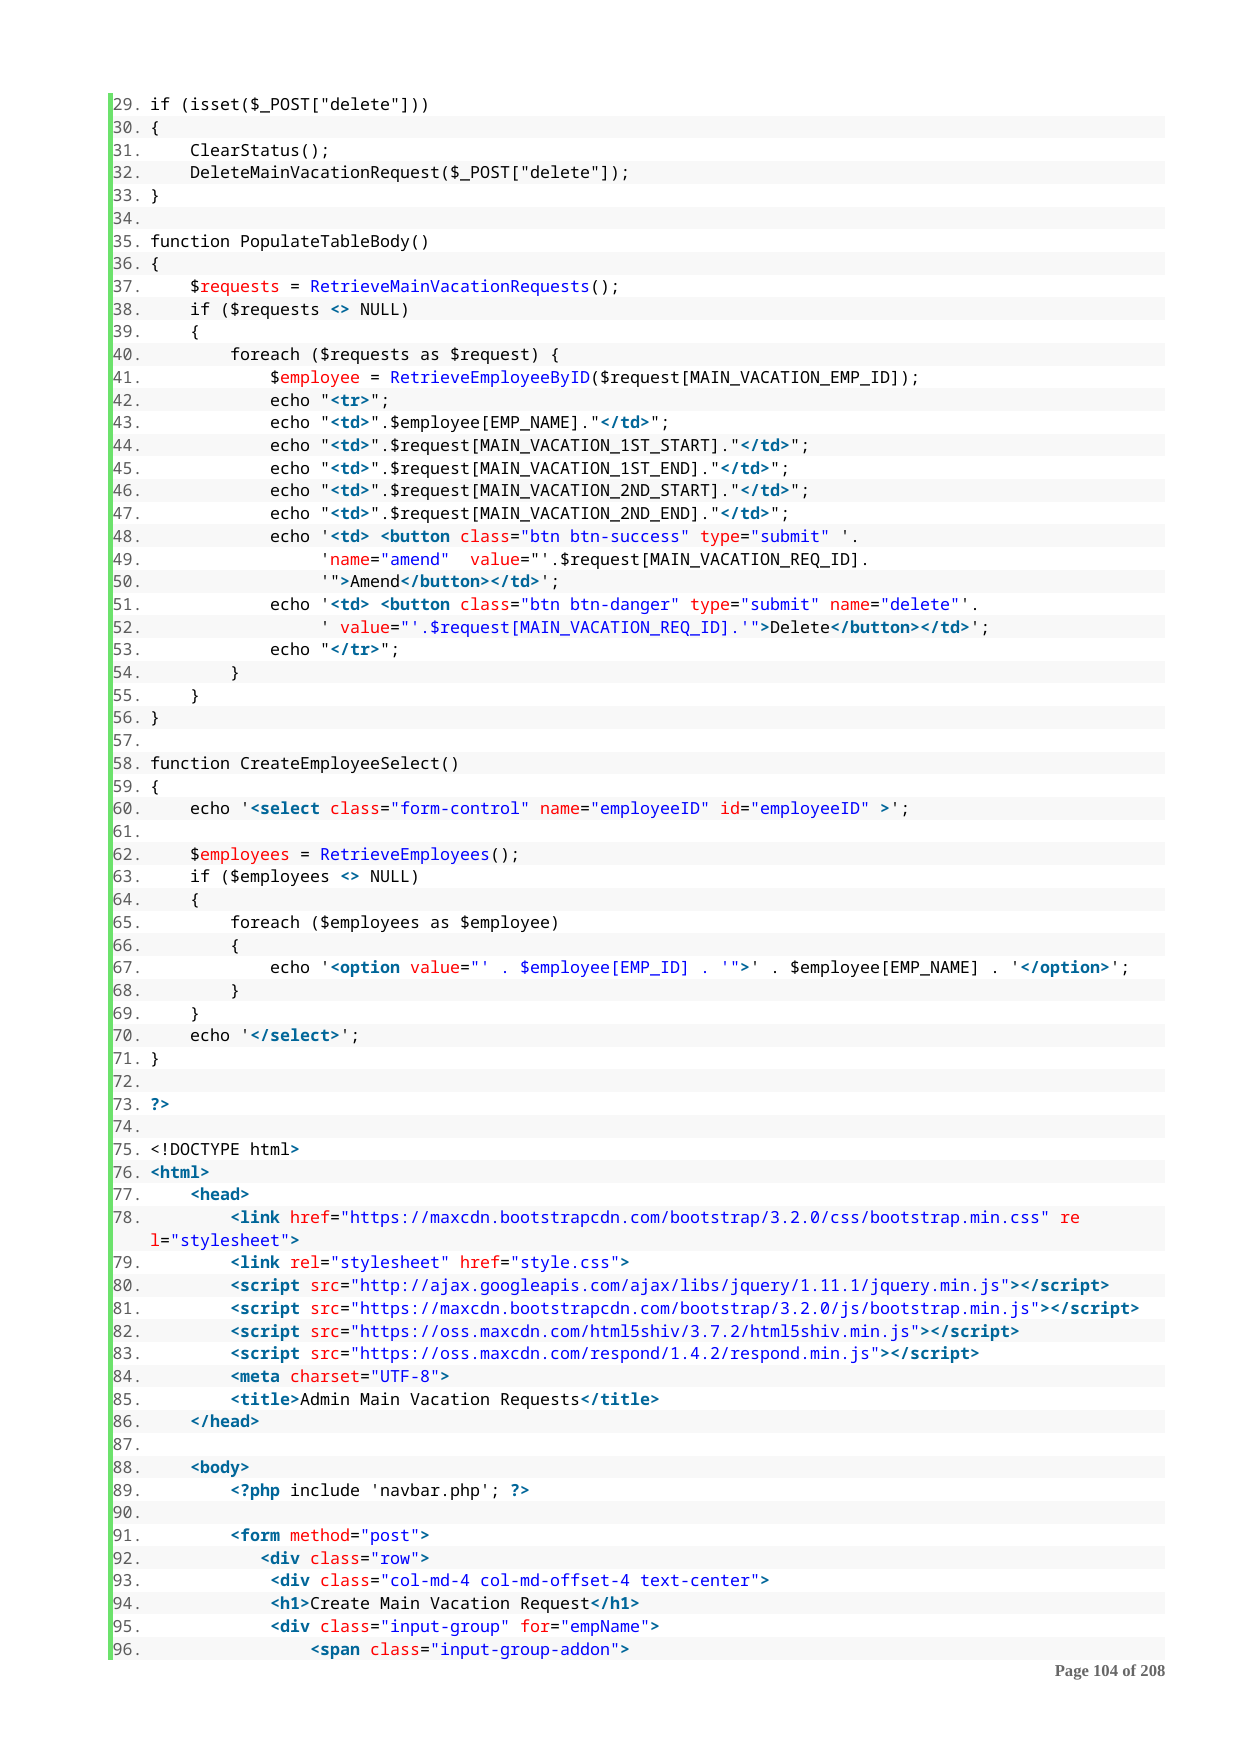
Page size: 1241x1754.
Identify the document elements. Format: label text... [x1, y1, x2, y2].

list { [113, 774, 1165, 797]
list $requests = RetrieveMainVacationRequests(); [113, 275, 1165, 297]
list echo "<td>".$request[MAIN_VACATION_1ST_START]."</td>"; [113, 434, 1165, 456]
list if (isset($_POST["delete"])) [113, 93, 1165, 116]
list if ($requests <> NULL) [113, 297, 1165, 320]
list <h1>Create Main Vacation Request</h1> [113, 1592, 1165, 1614]
list <script src="http://ajax.googleapis.com/ajax/libs/jquery/1.11.1/jquery.min.js"></script> [113, 1274, 1165, 1297]
list function CreateEmployeeSelect() [113, 752, 1165, 774]
list 'name="amend" value="'.$request[MAIN_VACATION_REQ_ID]. [113, 547, 1165, 570]
list } [113, 979, 1165, 1001]
list <?php include 'navbar.php'; ?> [113, 1478, 1165, 1501]
list } [113, 706, 1165, 729]
list echo "</tr>"; [113, 638, 1165, 661]
list </head> [113, 1410, 1165, 1433]
list echo "<td>".$request[MAIN_VACATION_2ND_END]."</td>"; [113, 502, 1165, 524]
list DeleteMainVacationRequest($_POST["delete"]); [113, 161, 1165, 184]
list echo '<td> <button class="btn btn-success" type="submit" '. [113, 524, 1165, 547]
list <div class="col-md-4 col-md-offset-4 text-center"> [113, 1569, 1165, 1592]
list echo '<td> <button class="btn btn-danger" type="submit" name="delete"'. [113, 593, 1165, 615]
list <title>Admin Main Vacation Requests</title> [113, 1387, 1165, 1410]
list <body> [113, 1456, 1165, 1478]
list <meta charset="UTF-8"> [113, 1365, 1165, 1387]
list echo '<select class="form-control" name="employeeID" id="employeeID" >'; [113, 797, 1165, 820]
list { [113, 933, 1165, 956]
list { [113, 888, 1165, 911]
list echo '</select>'; [113, 1024, 1165, 1047]
list { [113, 252, 1165, 275]
list <div class="row"> [113, 1546, 1165, 1569]
list if ($employees <> NULL) [113, 865, 1165, 888]
list <link href="https://maxcdn.bootstrapcdn.com/bootstrap/3.2.0/css/bootstrap.min.css" rel="stylesheet"> [113, 1206, 1165, 1251]
list echo "<td>".$request[MAIN_VACATION_2ND_START]."</td>"; [113, 479, 1165, 502]
list } [113, 683, 1165, 706]
list ClearStatus(); [113, 138, 1165, 161]
list foreach ($requests as $request) { [113, 343, 1165, 366]
list echo '<option value="' . $employee[EMP_ID] . '">' . $employee[EMP_NAME] . '</option>'; [113, 956, 1165, 979]
list function PopulateTableBody() [113, 229, 1165, 252]
list '">Amend</button></td>'; [113, 570, 1165, 593]
list } [113, 184, 1165, 207]
list $employees = RetrieveEmployees(); [113, 842, 1165, 865]
list <form method="post"> [113, 1524, 1165, 1546]
list <div class="input-group" for="empName"> [113, 1614, 1165, 1637]
list { [113, 116, 1165, 138]
list <head> [113, 1183, 1165, 1206]
list ?> [113, 1092, 1165, 1115]
list ' value="'.$request[MAIN_VACATION_REQ_ID].'">Delete</button></td>'; [113, 615, 1165, 638]
list <html> [113, 1160, 1165, 1183]
list <script src="https://oss.maxcdn.com/respond/1.4.2/respond.min.js"></script> [113, 1342, 1165, 1365]
list <link rel="stylesheet" href="style.css"> [113, 1251, 1165, 1274]
list foreach ($employees as $employee) [113, 911, 1165, 933]
list { [113, 320, 1165, 343]
list <!DOCTYPE html> [113, 1138, 1165, 1160]
list $employee = RetrieveEmployeeByID($request[MAIN_VACATION_EMP_ID]); [113, 366, 1165, 388]
list echo "<td>".$request[MAIN_VACATION_1ST_END]."</td>"; [113, 456, 1165, 479]
list echo "<tr>"; [113, 388, 1165, 411]
list } [113, 1001, 1165, 1024]
list <span class="input-group-addon"> [113, 1637, 1165, 1660]
list <script src="https://maxcdn.bootstrapcdn.com/bootstrap/3.2.0/js/bootstrap.min.js"></script> [113, 1297, 1165, 1319]
list <script src="https://oss.maxcdn.com/html5shiv/3.7.2/html5shiv.min.js"></script> [113, 1319, 1165, 1342]
list } [113, 1047, 1165, 1069]
list echo "<td>".$employee[EMP_NAME]."</td>"; [113, 411, 1165, 434]
list } [113, 661, 1165, 683]
